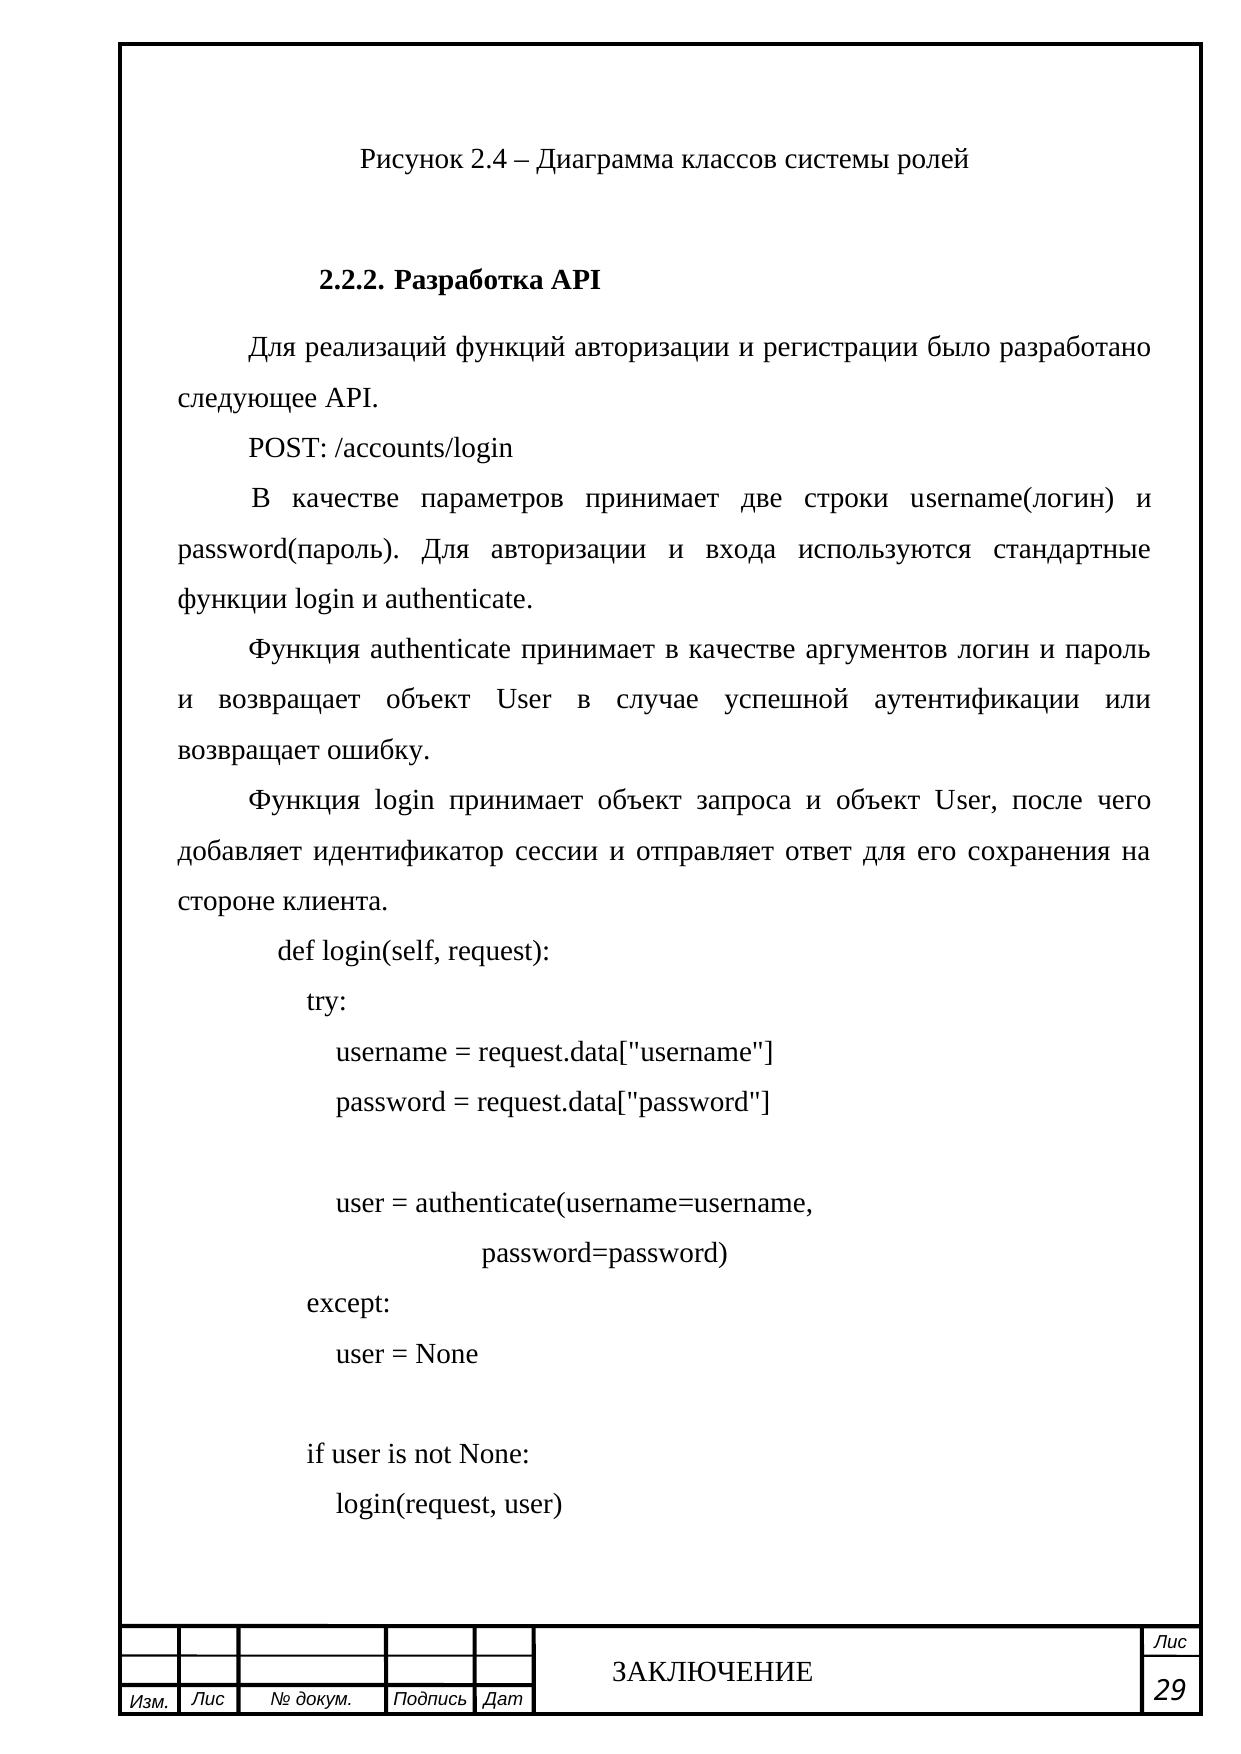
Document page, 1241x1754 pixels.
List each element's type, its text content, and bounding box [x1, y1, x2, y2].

text def login(self, request): [177, 933, 1152, 967]
text try: [177, 983, 1152, 1017]
subtitle Разработка API [319, 262, 1152, 296]
text password=password) [177, 1235, 1152, 1269]
text login(request, user) [177, 1487, 1152, 1520]
text POST: /accounts/login [177, 430, 1152, 464]
text user = authenticate(username=username, [177, 1185, 1152, 1218]
text if user is not None: [177, 1436, 1152, 1470]
text Функция login принимает объект запроса и объект User, после чего добавляет идентификатор сессии и отправляет ответ для его сохранения на стороне клиента. [177, 782, 1152, 916]
text Для реализаций функций авторизации и регистрации было разработано следующее API. [177, 329, 1152, 413]
text username = request.data["username"] [177, 1034, 1152, 1067]
text Функция authenticate принимает в качестве аргументов логин и пароль и возвращает объект User в случае успешной аутентификации или возвращает ошибку. [177, 631, 1152, 766]
text password = request.data["password"] [177, 1084, 1152, 1118]
text except: [177, 1285, 1152, 1319]
text В качестве параметров принимает две строки username(логин) и password(пароль). Для авторизации и входа используются стандартные функции login и authenticate. [177, 480, 1152, 614]
text user = None [177, 1336, 1152, 1369]
text Рисунок 2.4 – Диаграмма классов системы ролей [177, 141, 1152, 174]
